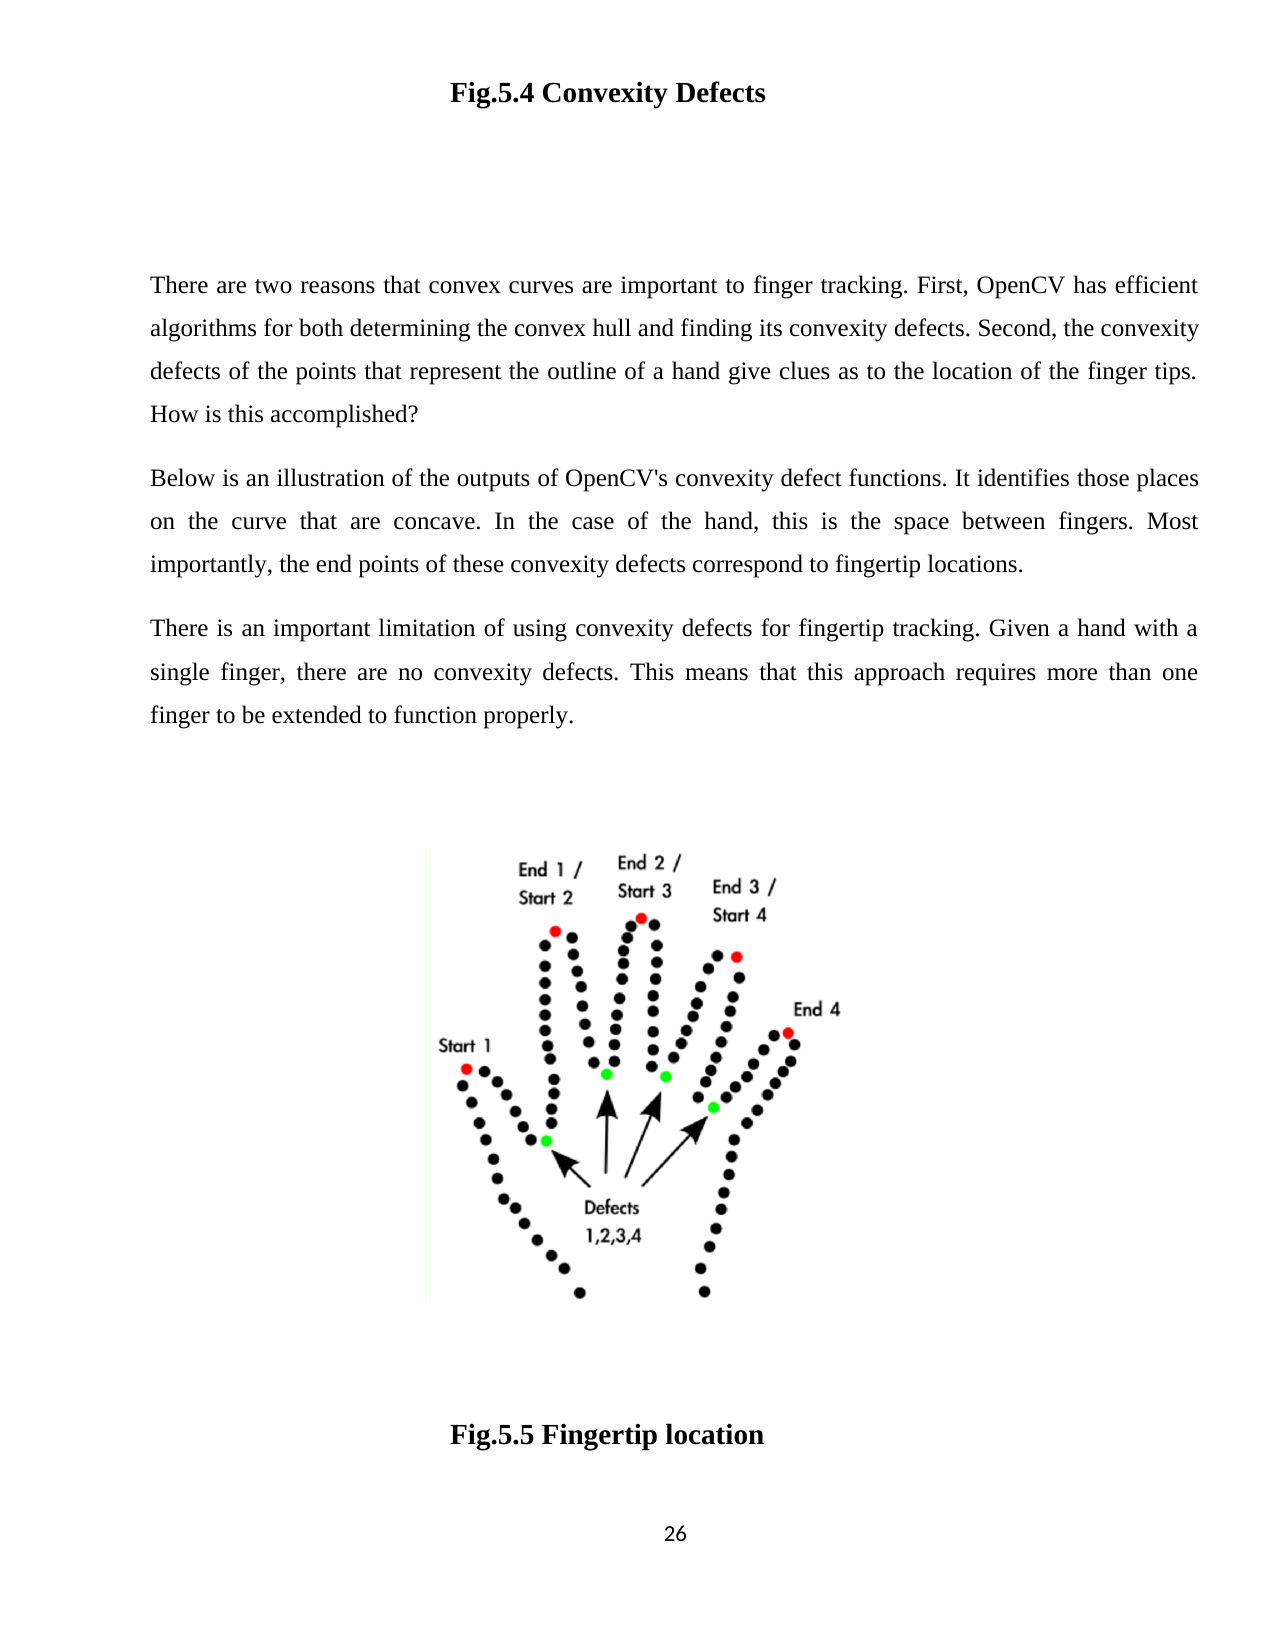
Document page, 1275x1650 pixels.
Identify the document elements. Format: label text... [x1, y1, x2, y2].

text Fig.5.5 Fingertip location [450, 1417, 1200, 1451]
picture [426, 848, 849, 1304]
text Below is an illustration of the outputs of OpenCV's convexity defect functions. It identifies those places on the curve that are concave. In the case of the hand, this is the space between fingers. Most importantly, the end points of these convexity defects correspond to fingertip locations. [150, 463, 1200, 578]
text Fig.5.4 Convexity Defects [375, 75, 1200, 108]
text There is an important limitation of using convexity defects for fingertip tracking. Given a hand with a single finger, there are no convexity defects. This means that this approach requires more than one finger to be extended to function properly. [150, 613, 1200, 728]
text There are two reasons that convex curves are important to finger tracking. First, OpenCV has efficient algorithms for both determining the convex hull and finding its convexity defects. Second, the convexity defects of the points that represent the outline of a hand give clues as to the location of the finger tips. How is this accomplished? [150, 270, 1200, 428]
